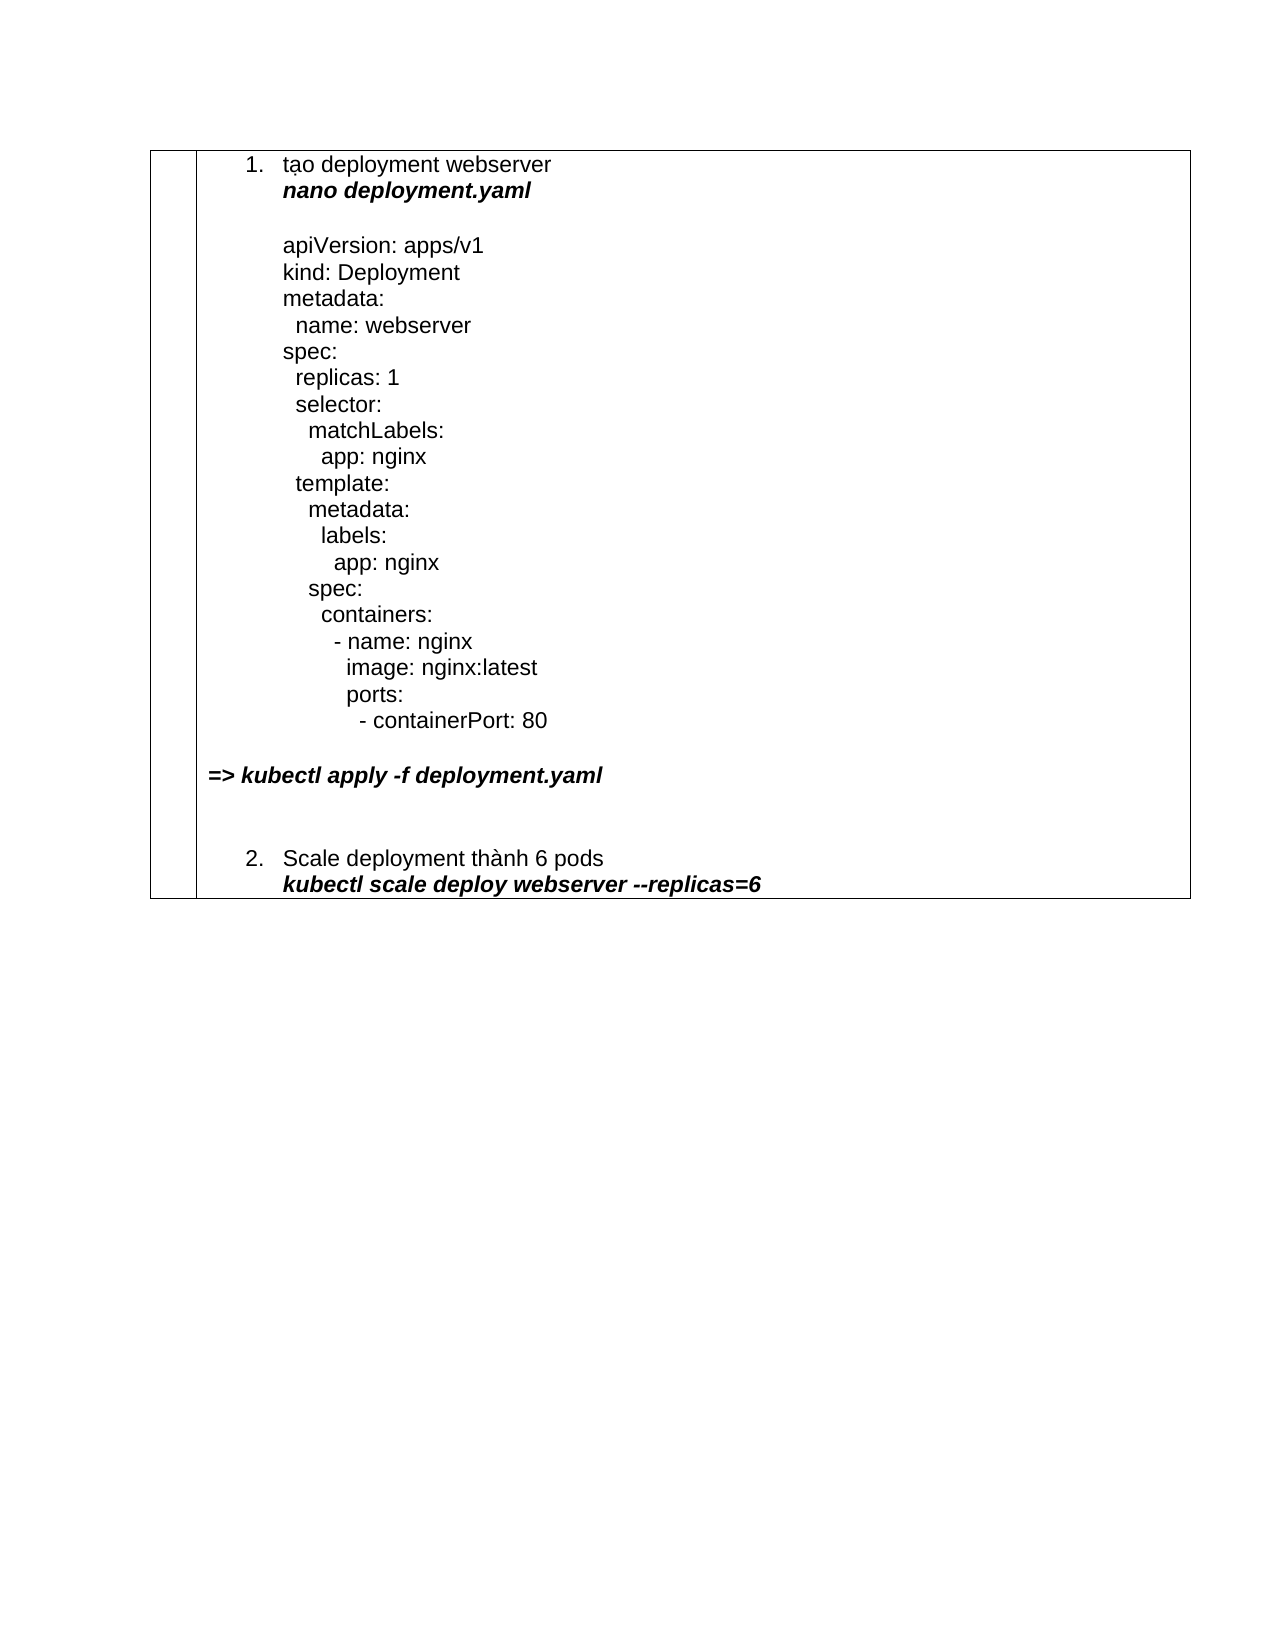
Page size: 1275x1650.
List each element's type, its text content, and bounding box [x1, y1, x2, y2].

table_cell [197, 151, 1190, 898]
table_cell 21 [151, 151, 196, 898]
